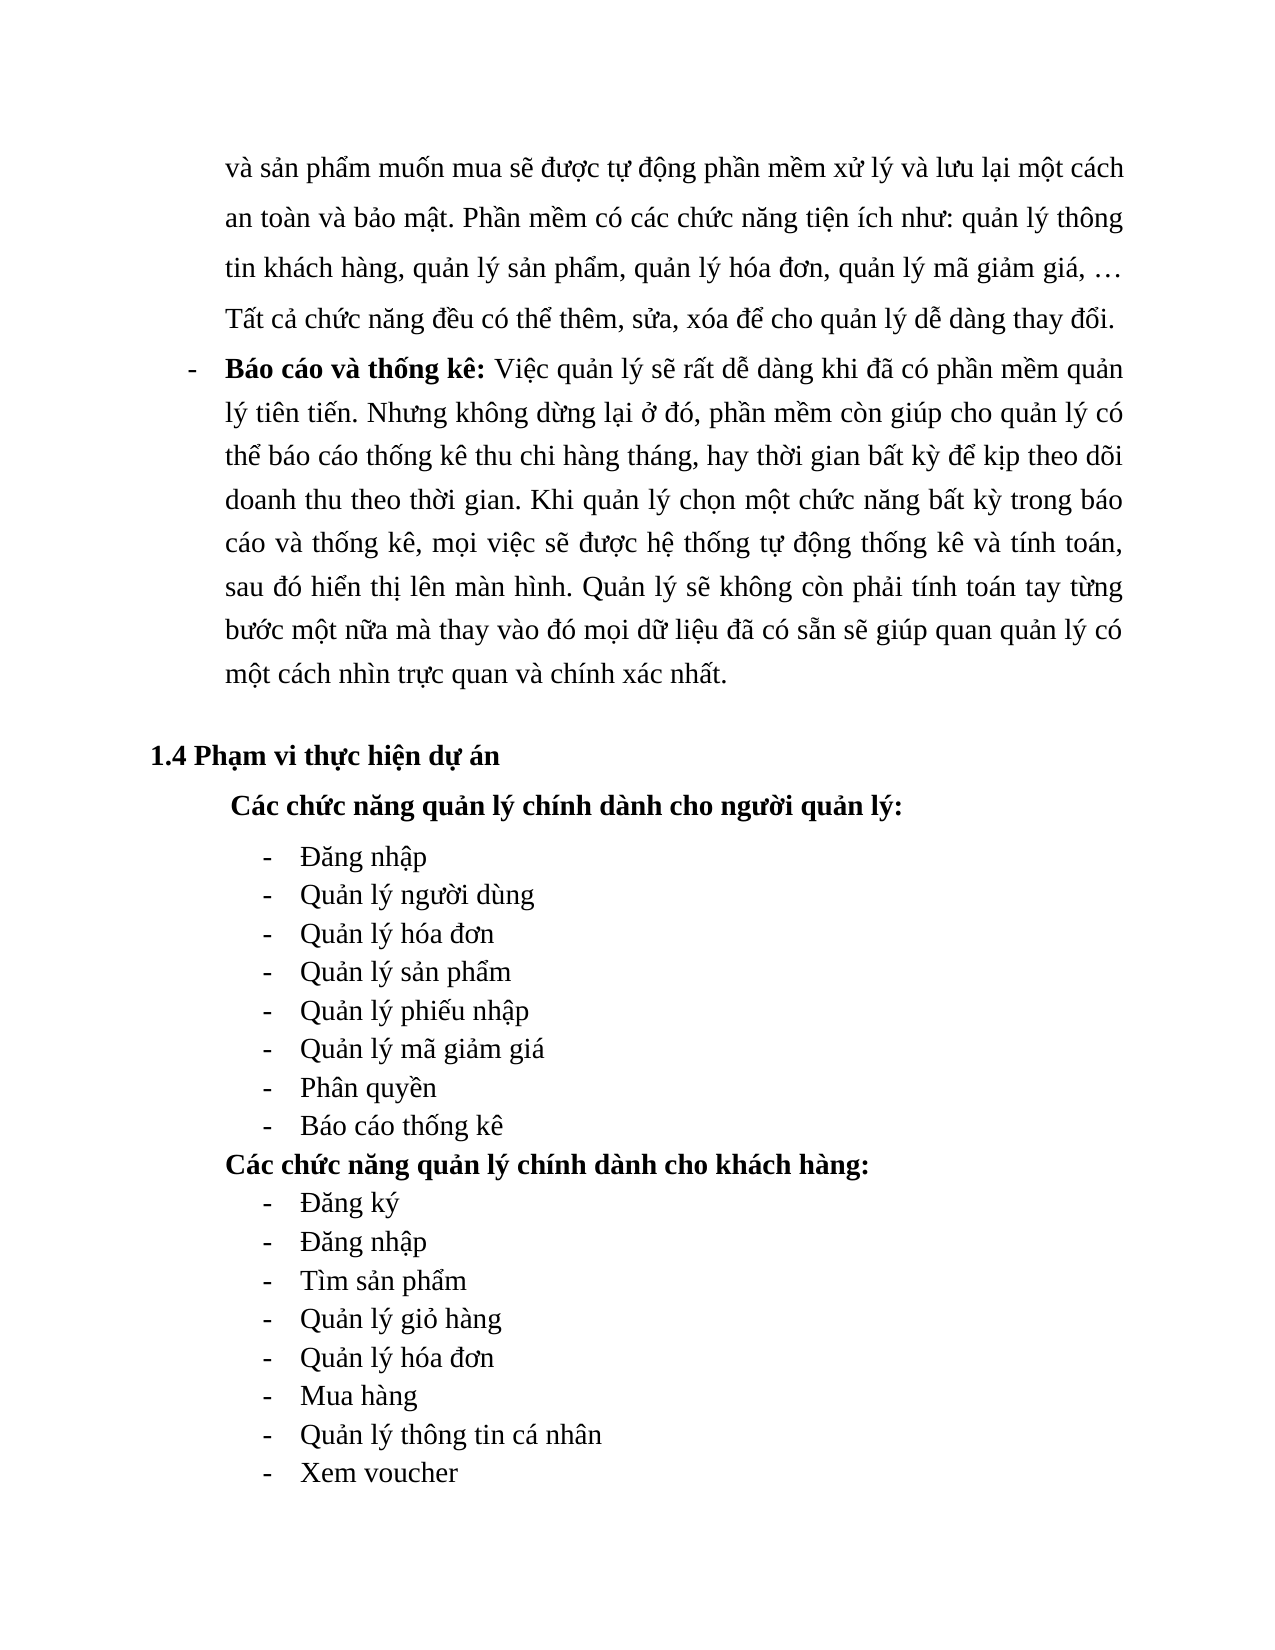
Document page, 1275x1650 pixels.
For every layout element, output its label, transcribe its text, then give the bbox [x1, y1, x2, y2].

list Các chức năng quản lý chính dành cho khách hàng: [225, 1147, 1125, 1181]
list Quản lý người dùng [262, 877, 1125, 911]
list Quản lý mã giảm giá [262, 1031, 1125, 1065]
list Quản lý sản phẩm [262, 954, 1125, 988]
list Đăng nhập [262, 839, 1125, 872]
list Quản lý phiếu nhập [262, 993, 1125, 1026]
list Quản lý giỏ hàng [262, 1301, 1125, 1335]
list Đăng nhập [262, 1224, 1125, 1258]
list Báo cáo thống kê [262, 1108, 1125, 1142]
list Quản lý hóa đơn [262, 916, 1125, 949]
list Quản lý hóa đơn [262, 1340, 1125, 1373]
list Mua hàng [262, 1378, 1125, 1412]
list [187, 150, 1125, 334]
list Báo cáo và thống kê: Việc quản lý sẽ rất dễ dàng khi đã có phần mềm quản lý tiên tiến. Nhưng không dừng lại ở đó, phần mềm còn giúp cho quản lý có thể báo cáo thống kê thu chi hàng tháng, hay thời gian bất kỳ để kịp theo dõi doanh thu theo thời gian. Khi quản lý chọn một chức năng bất kỳ trong báo cáo và thống kê, mọi việc sẽ được hệ thống tự động thống kê và tính toán, sau đó hiển thị lên màn hình. Quản lý sẽ không còn phải tính toán tay từng bước một nữa mà thay vào đó mọi dữ liệu đã có sẵn sẽ giúp quan quản lý có một cách nhìn trực quan và chính xác nhất. [187, 351, 1125, 689]
list Phân quyền [262, 1070, 1125, 1103]
list Tìm sản phẩm [262, 1263, 1125, 1296]
list Xem voucher [262, 1455, 1125, 1489]
list Đăng ký [262, 1186, 1125, 1219]
list Các chức năng quản lý chính dành cho người quản lý: [150, 788, 1125, 822]
list Quản lý thông tin cá nhân [262, 1417, 1125, 1450]
list 1.4 Phạm vi thực hiện dự án [150, 738, 1125, 772]
